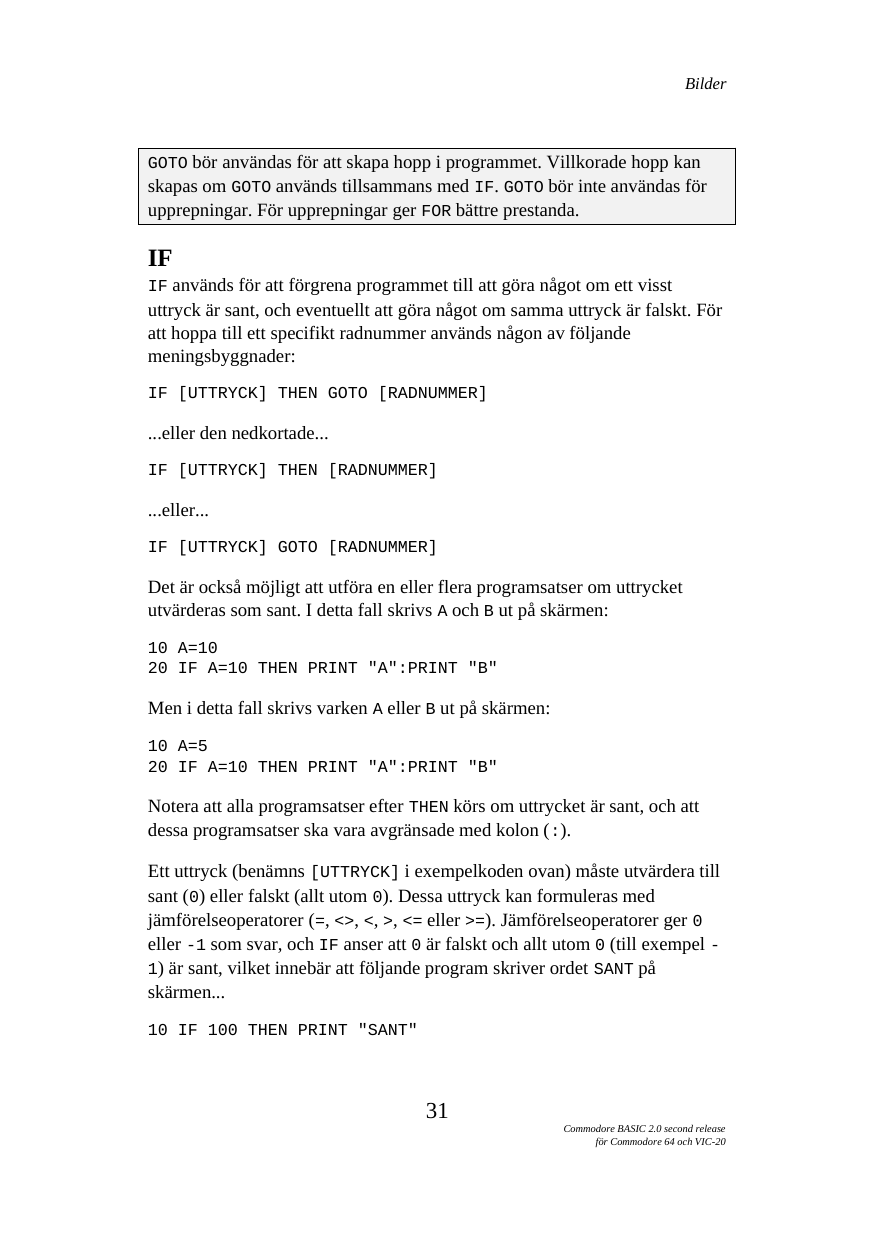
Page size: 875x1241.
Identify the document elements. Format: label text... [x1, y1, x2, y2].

text 10 IF 100 THEN PRINT "SANT" [148, 1021, 726, 1040]
text 10 A=10 20 IF A=10 THEN PRINT "A":PRINT "B" [148, 640, 726, 679]
text GOTO bör användas för att skapa hopp i programmet. Villkorade hopp kan skapas om GOTO används tillsammans med IF. GOTO bör inte användas för upprepningar. För upprepningar ger FOR bättre prestanda. [139, 149, 735, 224]
text IF [UTTRYCK] THEN [RADNUMMER] [148, 462, 726, 481]
text Det är också möjligt att utföra en eller flera programsatser om uttrycket utvärderas som sant. I detta fall skrivs A och B ut på skärmen: [148, 576, 726, 621]
text IF [UTTRYCK] GOTO [RADNUMMER] [148, 538, 726, 557]
text IF [UTTRYCK] THEN GOTO [RADNUMMER] [148, 385, 726, 404]
text 10 A=5 20 IF A=10 THEN PRINT "A":PRINT "B" [148, 738, 726, 777]
text ...eller den nedkortade... [148, 422, 726, 443]
text Notera att alla programsatser efter THEN körs om uttrycket är sant, och att dessa programsatser ska vara avgränsade med kolon (:). [148, 795, 726, 842]
subtitle IF [148, 243, 726, 272]
text ...eller... [148, 499, 726, 520]
text Men i detta fall skrivs varken A eller B ut på skärmen: [148, 697, 726, 719]
text Ett uttryck (benämns [UTTRYCK] i exempelkoden ovan) måste utvärdera till sant (0) eller falskt (allt utom 0). Dessa uttryck kan formuleras med jämförelseoperatorer (=, <>, <, >, <= eller >=). Jämförelseoperatorer ger 0 eller -1 som svar, och IF anser att 0 är falskt och allt utom 0 (till exempel -1) är sant, vilket innebär att följande program skriver ordet SANT på skärmen... [148, 860, 726, 1003]
text IF används för att förgrena programmet till att göra något om ett visst uttryck är sant, och eventuellt att göra något om samma uttryck är falskt. För att hoppa till ett specifikt radnummer används någon av följande meningsbyggnader: [148, 274, 726, 366]
